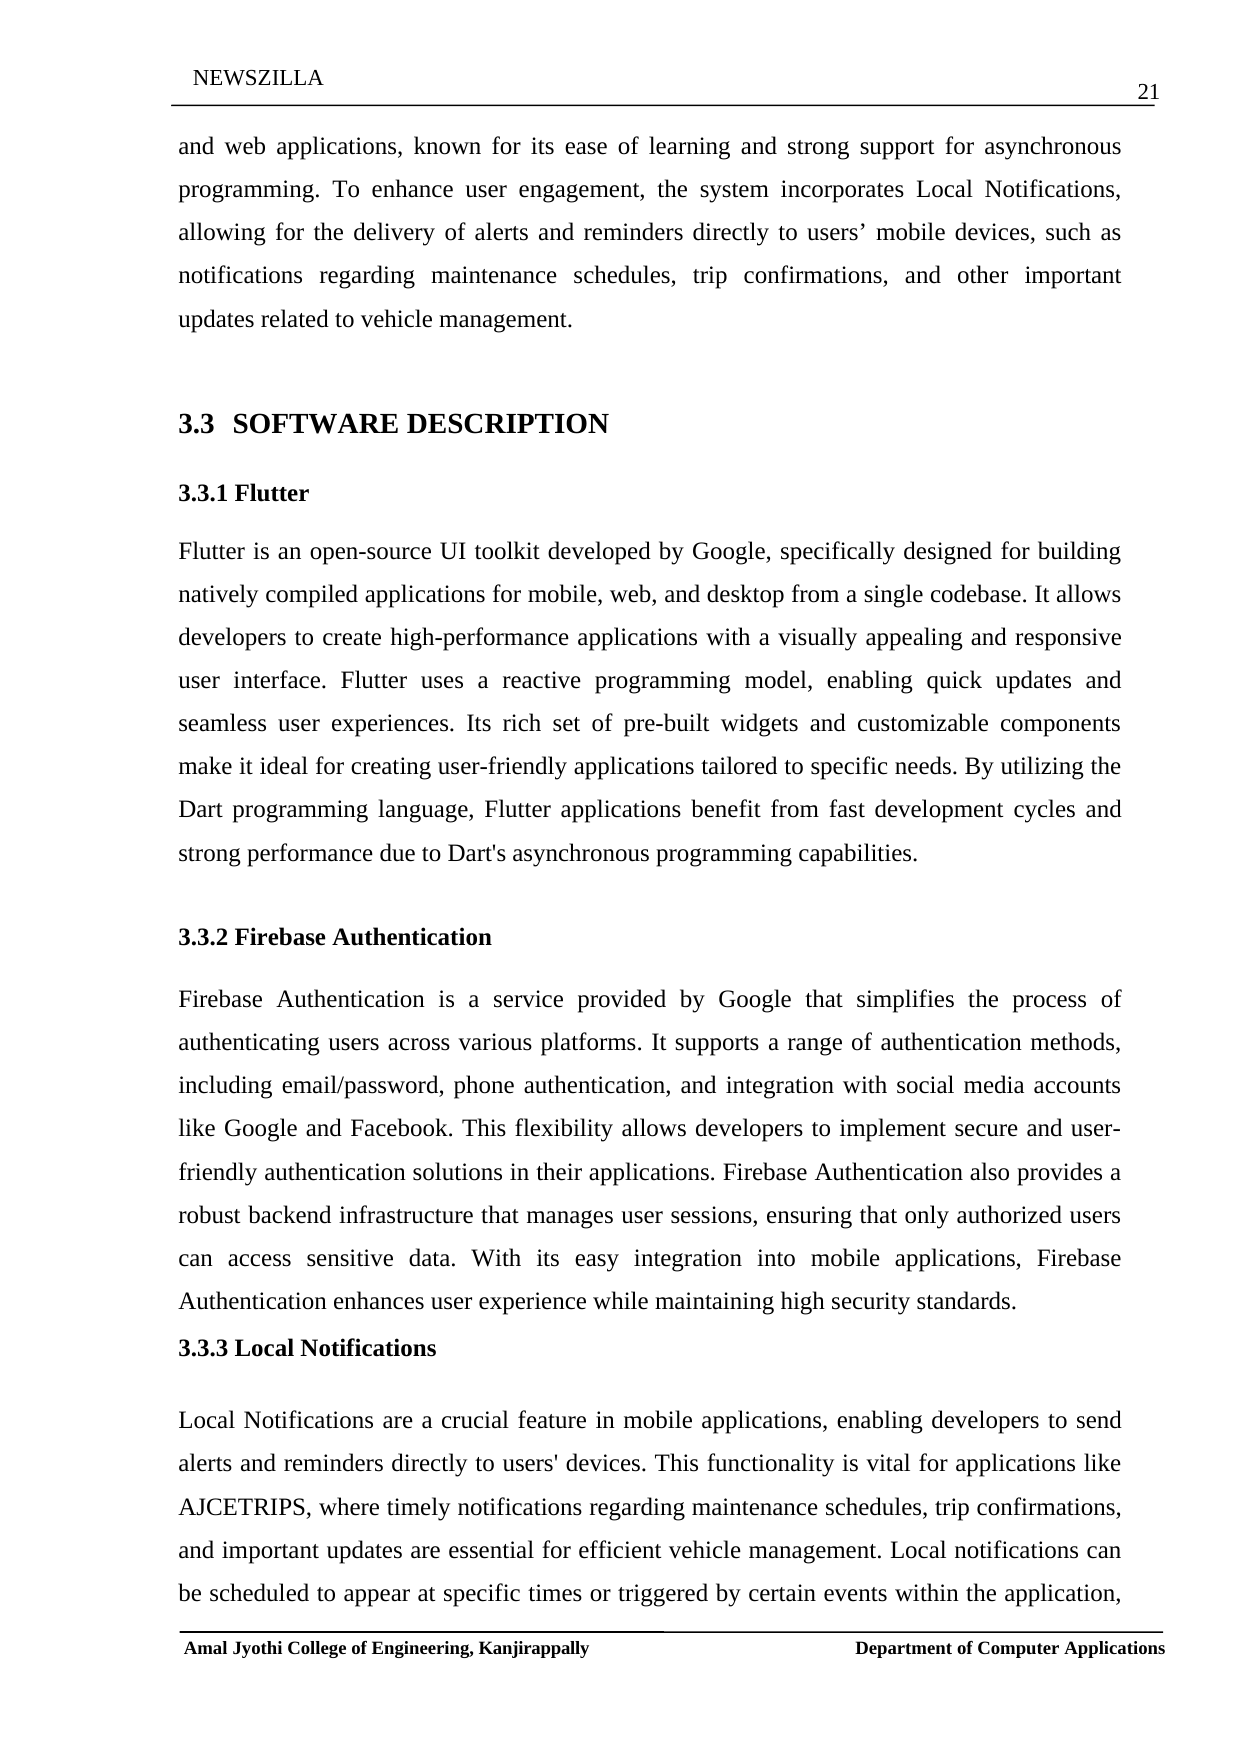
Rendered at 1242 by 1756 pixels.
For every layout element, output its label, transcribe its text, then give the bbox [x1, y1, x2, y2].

text Firebase Authentication is a service provided by Google that simplifies the process of authenticating users across various platforms. It supports a range of authentication methods, including email/password, phone authentication, and integration with social media accounts like Google and Facebook. This flexibility allows developers to implement secure and user-friendly authentication solutions in their applications. Firebase Authentication also provides a robust backend infrastructure that manages user sessions, ensuring that only authorized users can access sensitive data. With its easy integration into mobile applications, Firebase Authentication enhances user experience while maintaining high security standards. [178, 984, 1122, 1315]
subtitle Flutter [178, 478, 1122, 507]
subtitle Firebase Authentication [178, 922, 1122, 951]
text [178, 1405, 1122, 1607]
subtitle Local Notifications [178, 1333, 1122, 1362]
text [178, 131, 1122, 332]
subtitle SOFTWARE DESCRIPTION [178, 406, 1122, 440]
text Flutter is an open-source UI toolkit developed by Google, specifically designed for building natively compiled applications for mobile, web, and desktop from a single codebase. It allows developers to create high-performance applications with a visually appealing and responsive user interface. Flutter uses a reactive programming model, enabling quick updates and seamless user experiences. Its rich set of pre-built widgets and customizable components make it ideal for creating user-friendly applications tailored to specific needs. By utilizing the Dart programming language, Flutter applications benefit from fast development cycles and strong performance due to Dart's asynchronous programming capabilities. [178, 536, 1122, 866]
